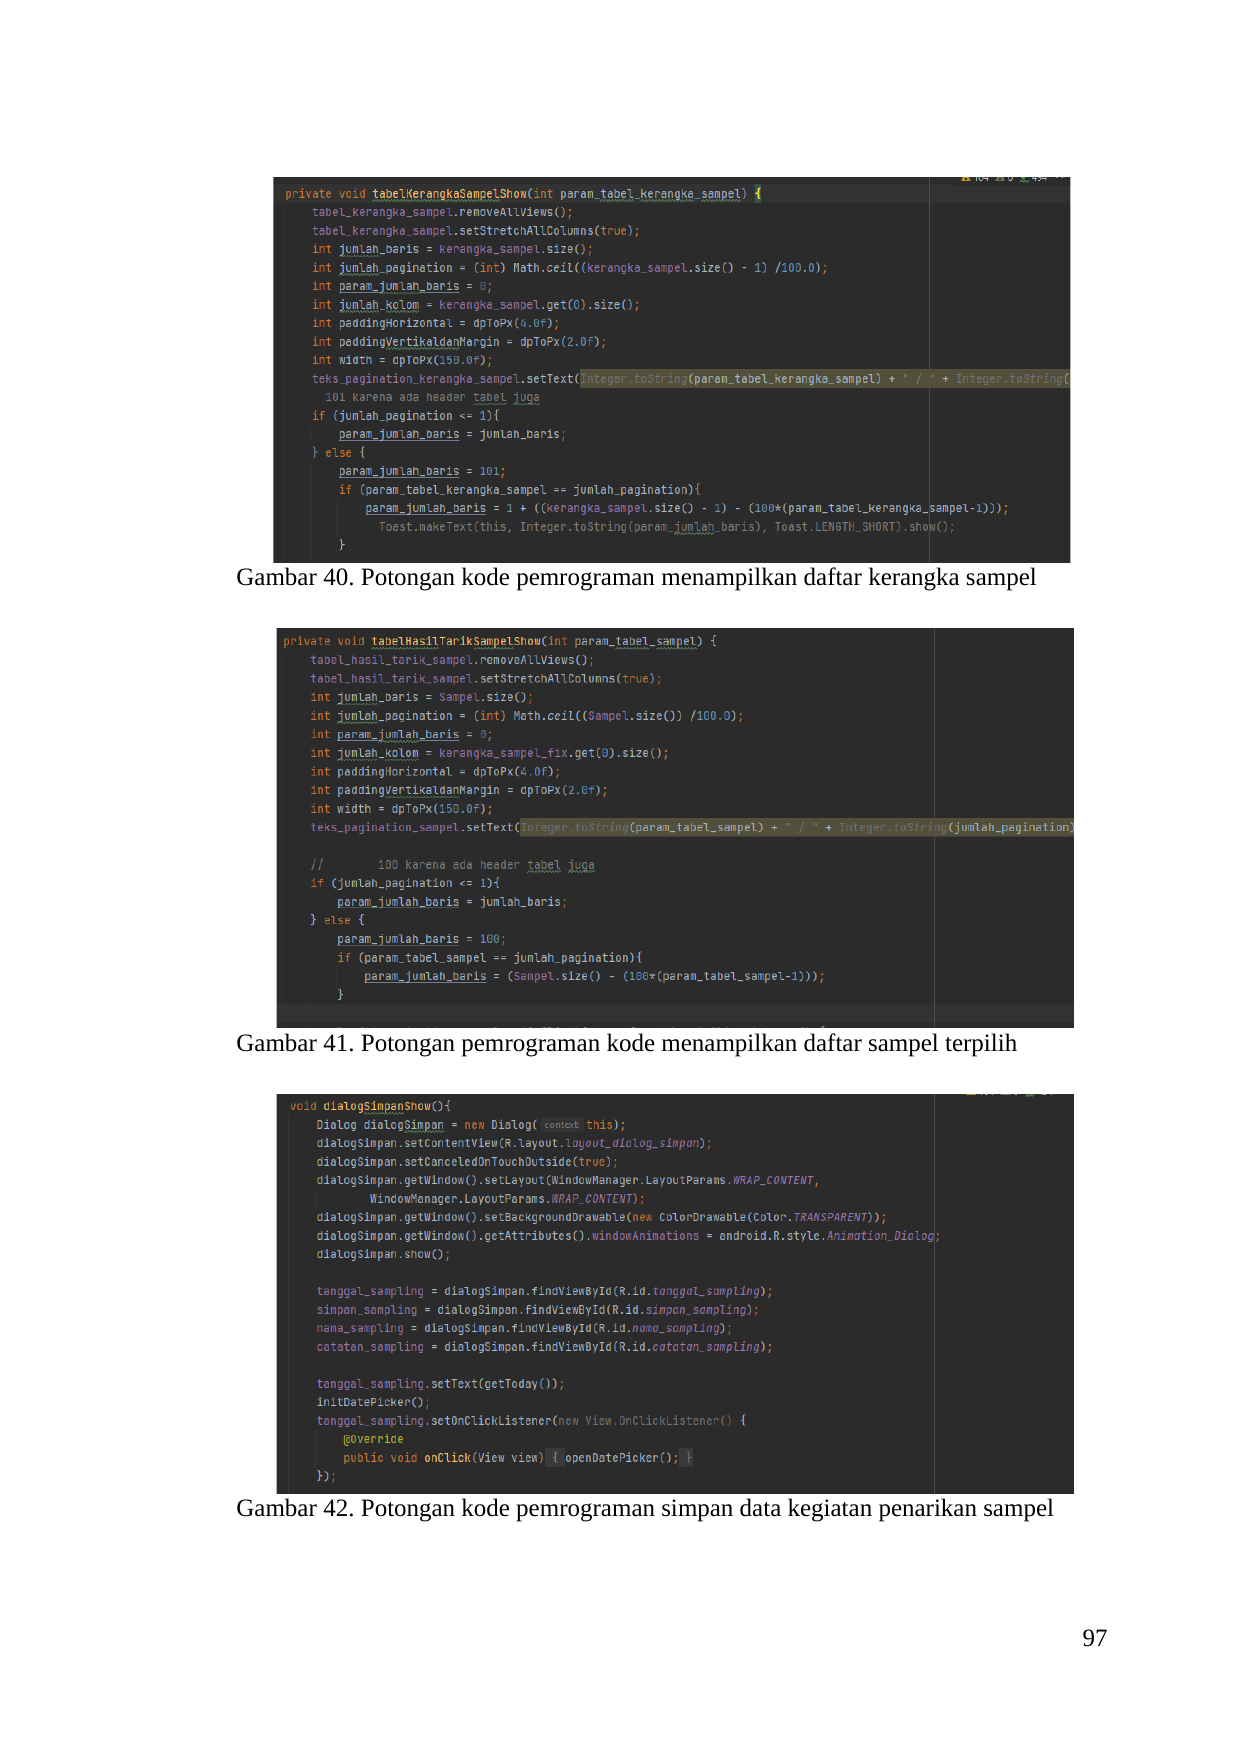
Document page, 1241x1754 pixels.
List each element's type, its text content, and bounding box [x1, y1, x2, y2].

picture [276, 1094, 1074, 1494]
picture [276, 628, 1074, 1028]
picture [273, 177, 1071, 563]
